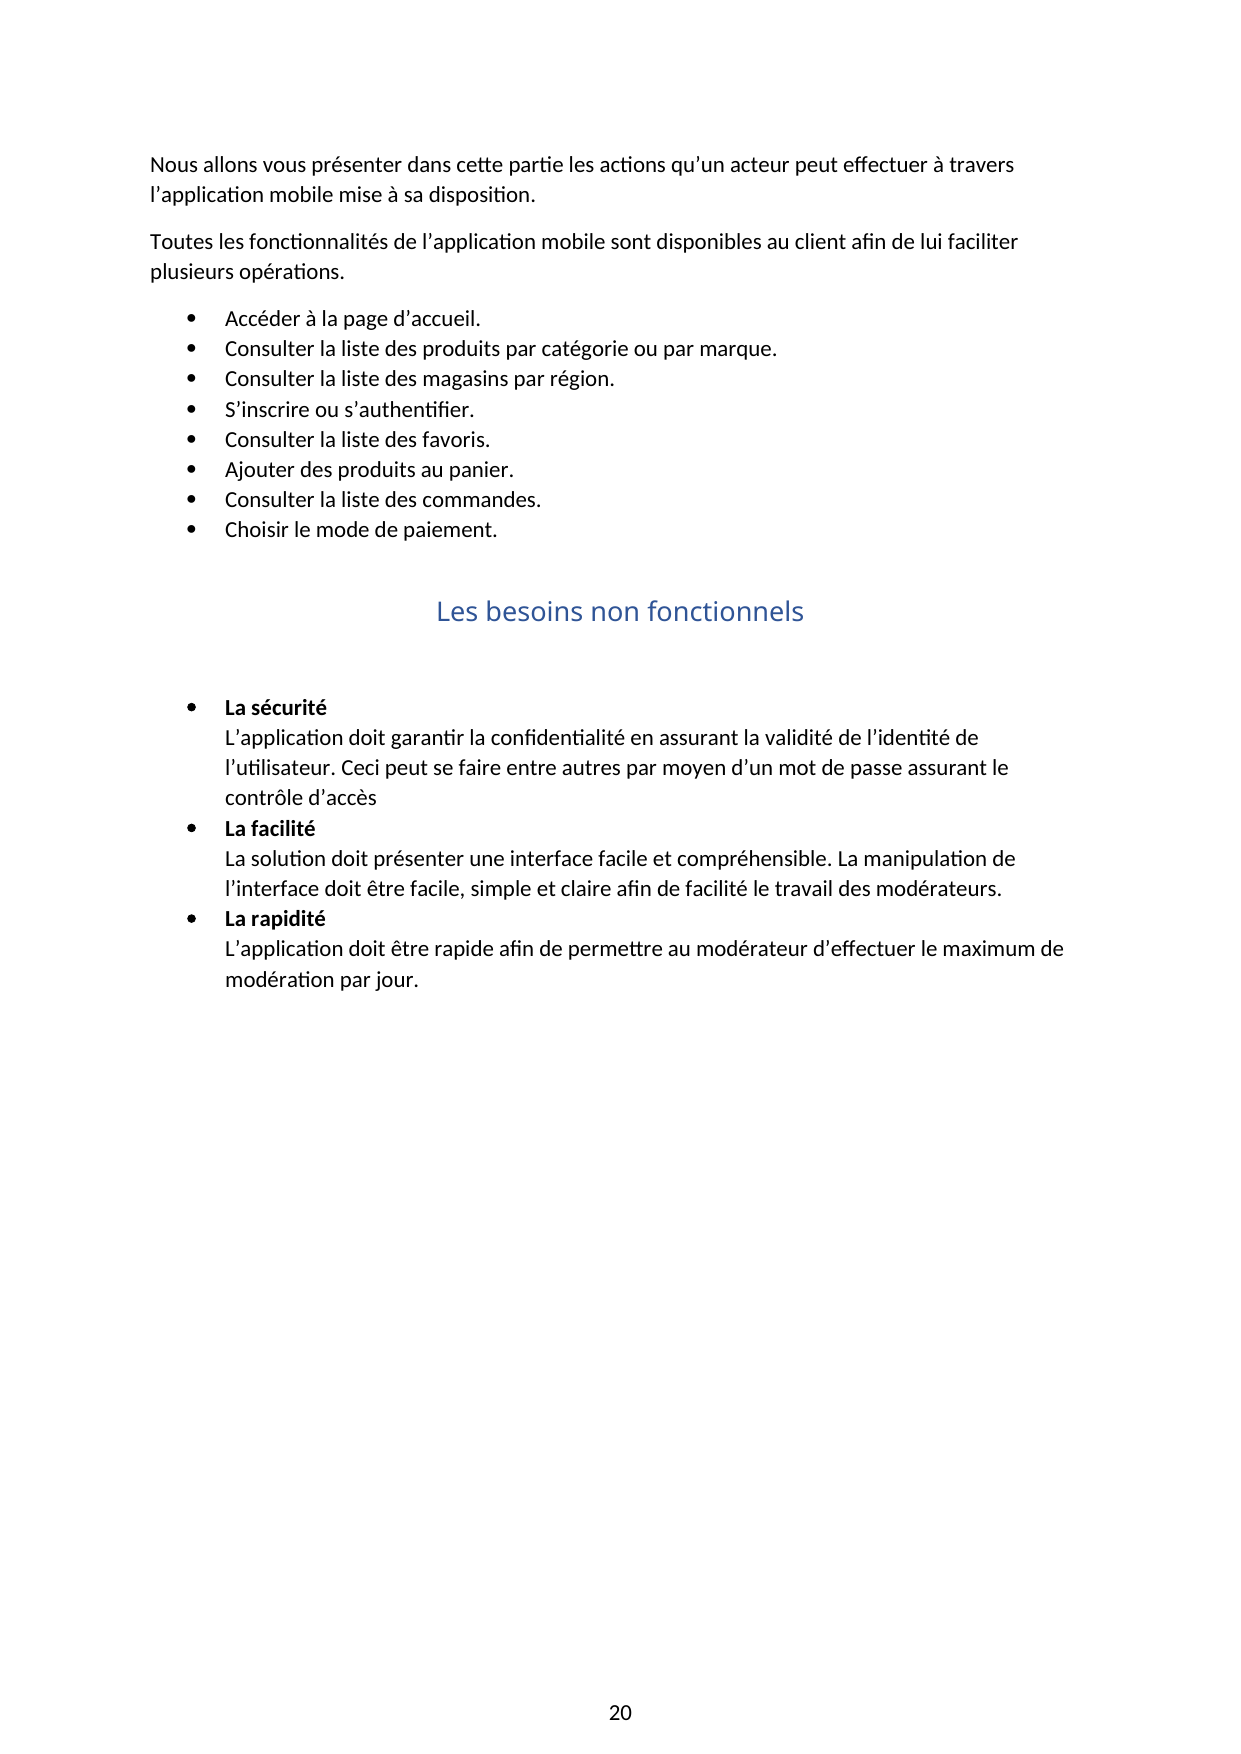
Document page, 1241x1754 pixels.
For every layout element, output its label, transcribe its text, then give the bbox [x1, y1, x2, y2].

subtitle Les besoins non fonctionnels [150, 593, 1090, 629]
text Toutes les fonctionnalités de l’application mobile sont disponibles au client afin de lui faciliter plusieurs opérations. [150, 227, 1090, 285]
list Consulter la liste des produits par catégorie ou par marque. [187, 334, 1090, 362]
text Nous allons vous présenter dans cette partie les actions qu’un acteur peut effectuer à travers l’application mobile mise à sa disposition. [150, 150, 1090, 208]
list S’inscrire ou s’authentifier. [187, 395, 1090, 423]
list Consulter la liste des magasins par région. [187, 364, 1090, 393]
list L’application doit être rapide afin de permettre au modérateur d’effectuer le maximum de modération par jour. [225, 934, 1090, 993]
list La sécurité [187, 693, 1090, 721]
list Consulter la liste des favoris. [187, 425, 1090, 453]
list Consulter la liste des commandes. [187, 485, 1090, 513]
list La rapidité [187, 904, 1090, 932]
list L’application doit garantir la confidentialité en assurant la validité de l’identité de l’utilisateur. Ceci peut se faire entre autres par moyen d’un mot de passe assurant le contrôle d’accès [225, 723, 1090, 812]
list Choisir le mode de paiement. [187, 516, 1090, 544]
list La facilité [187, 814, 1090, 842]
list La solution doit présenter une interface facile et compréhensible. La manipulation de l’interface doit être facile, simple et claire afin de facilité le travail des modérateurs. [225, 844, 1090, 902]
list Accéder à la page d’accueil. [187, 304, 1090, 332]
list Ajouter des produits au panier. [187, 455, 1090, 483]
